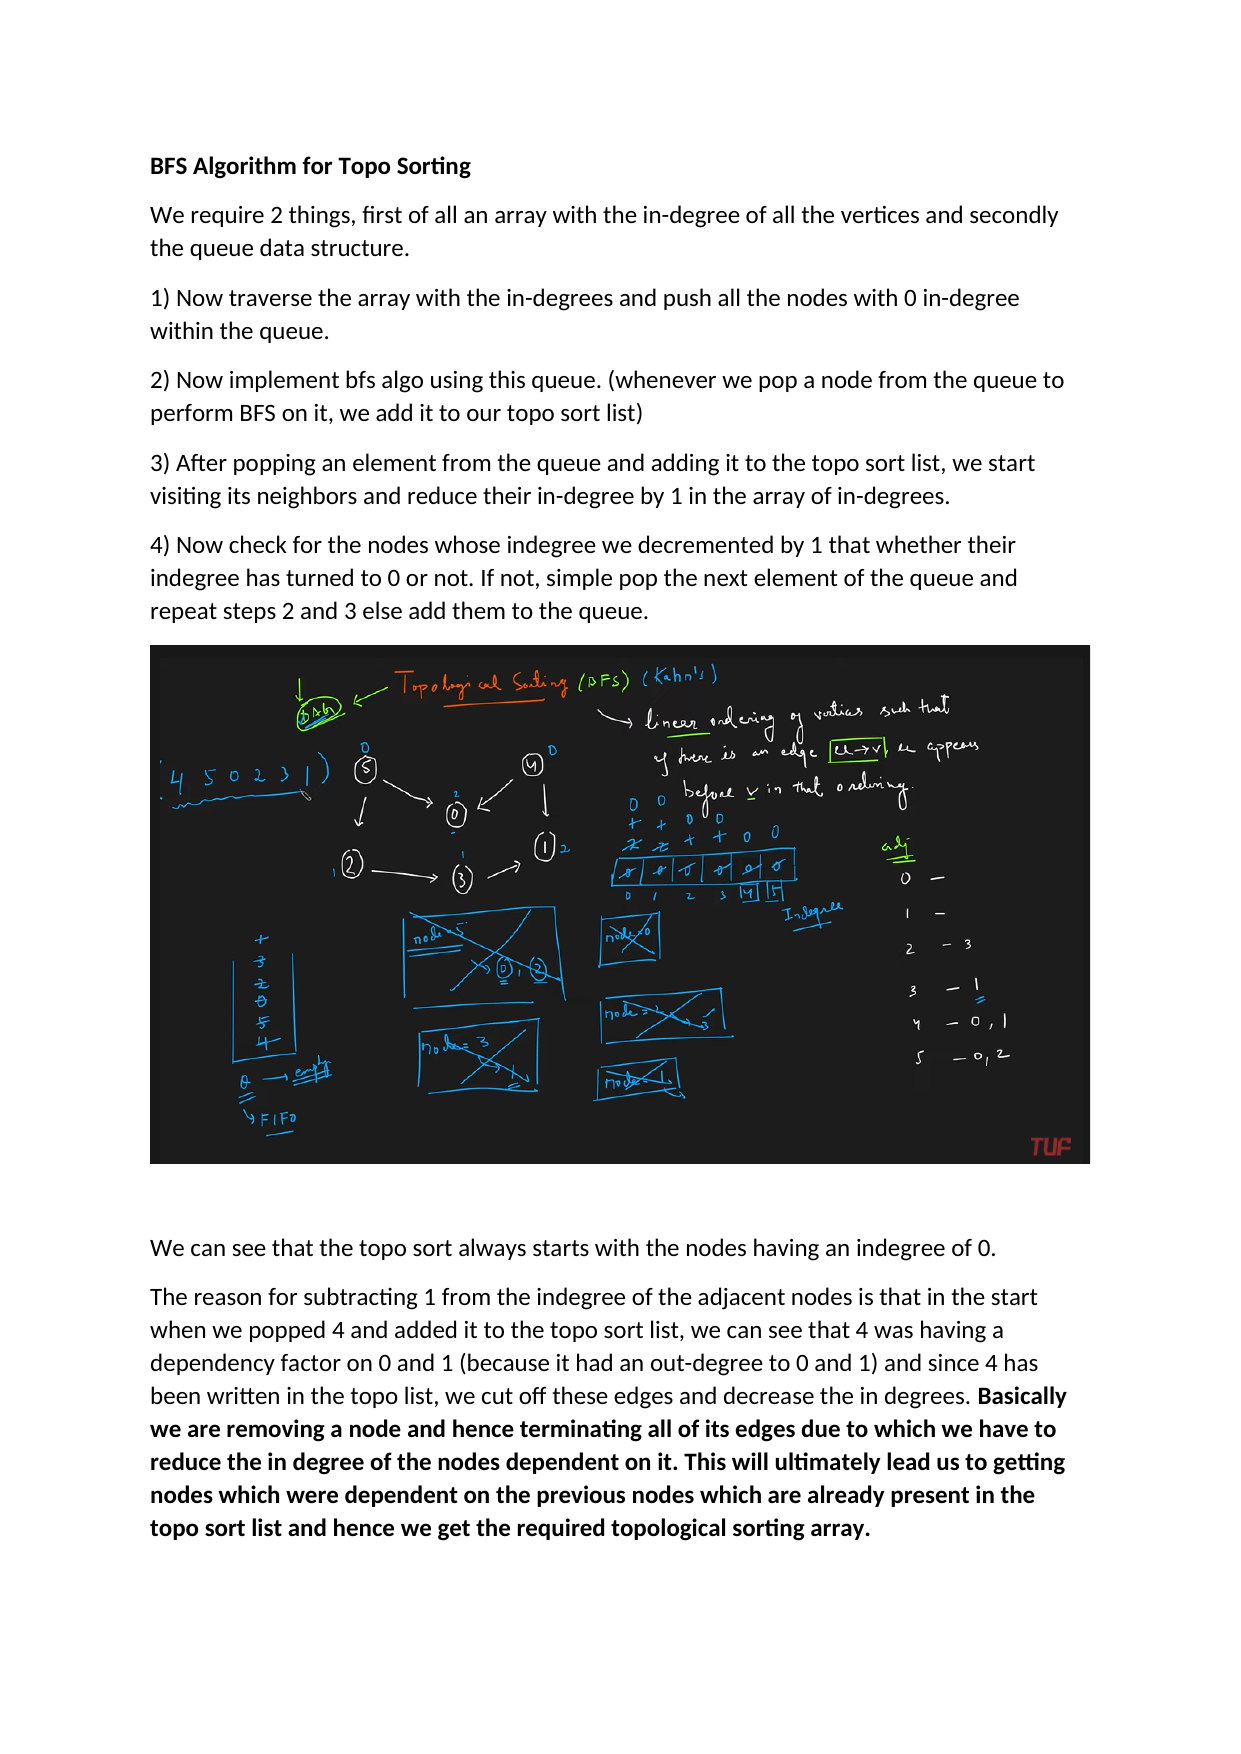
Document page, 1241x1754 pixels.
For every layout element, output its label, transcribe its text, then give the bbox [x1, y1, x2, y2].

text BFS Algorithm for Topo Sorting [150, 150, 1090, 181]
text The reason for subtracting 1 from the indegree of the adjacent nodes is that in the start when we popped 4 and added it to the topo sort list, we can see that 4 was having a dependency factor on 0 and 1 (because it had an out-degree to 0 and 1) and since 4 has been written in the topo list, we cut off these edges and decrease the in degrees. Basically we are removing a node and hence terminating all of its edges due to which we have to reduce the in degree of the nodes dependent on it. This will ultimately lead us to getting nodes which were dependent on the previous nodes which are already present in the topo sort list and hence we get the required topological sorting array. [150, 1281, 1090, 1542]
text 4) Now check for the nodes whose indegree we decremented by 1 that whether their indegree has turned to 0 or not. If not, simple pop the next element of the queue and repeat steps 2 and 3 else add them to the queue. [150, 529, 1090, 626]
text We require 2 things, first of all an array with the in-degree of all the vertices and secondly the queue data structure. [150, 199, 1090, 263]
text 3) After popping an element from the queue and adding it to the topo sort list, we start visiting its neighbors and reduce their in-degree by 1 in the array of in-degrees. [150, 447, 1090, 511]
text 2) Now implement bfs algo using this queue. (whenever we pop a node from the queue to perform BFS on it, we add it to our topo sort list) [150, 364, 1090, 428]
picture [150, 645, 1091, 1164]
text 1) Now traverse the array with the in-degrees and push all the nodes with 0 in-degree within the queue. [150, 282, 1090, 346]
text We can see that the topo sort always starts with the nodes having an indegree of 0. [150, 1232, 1090, 1262]
